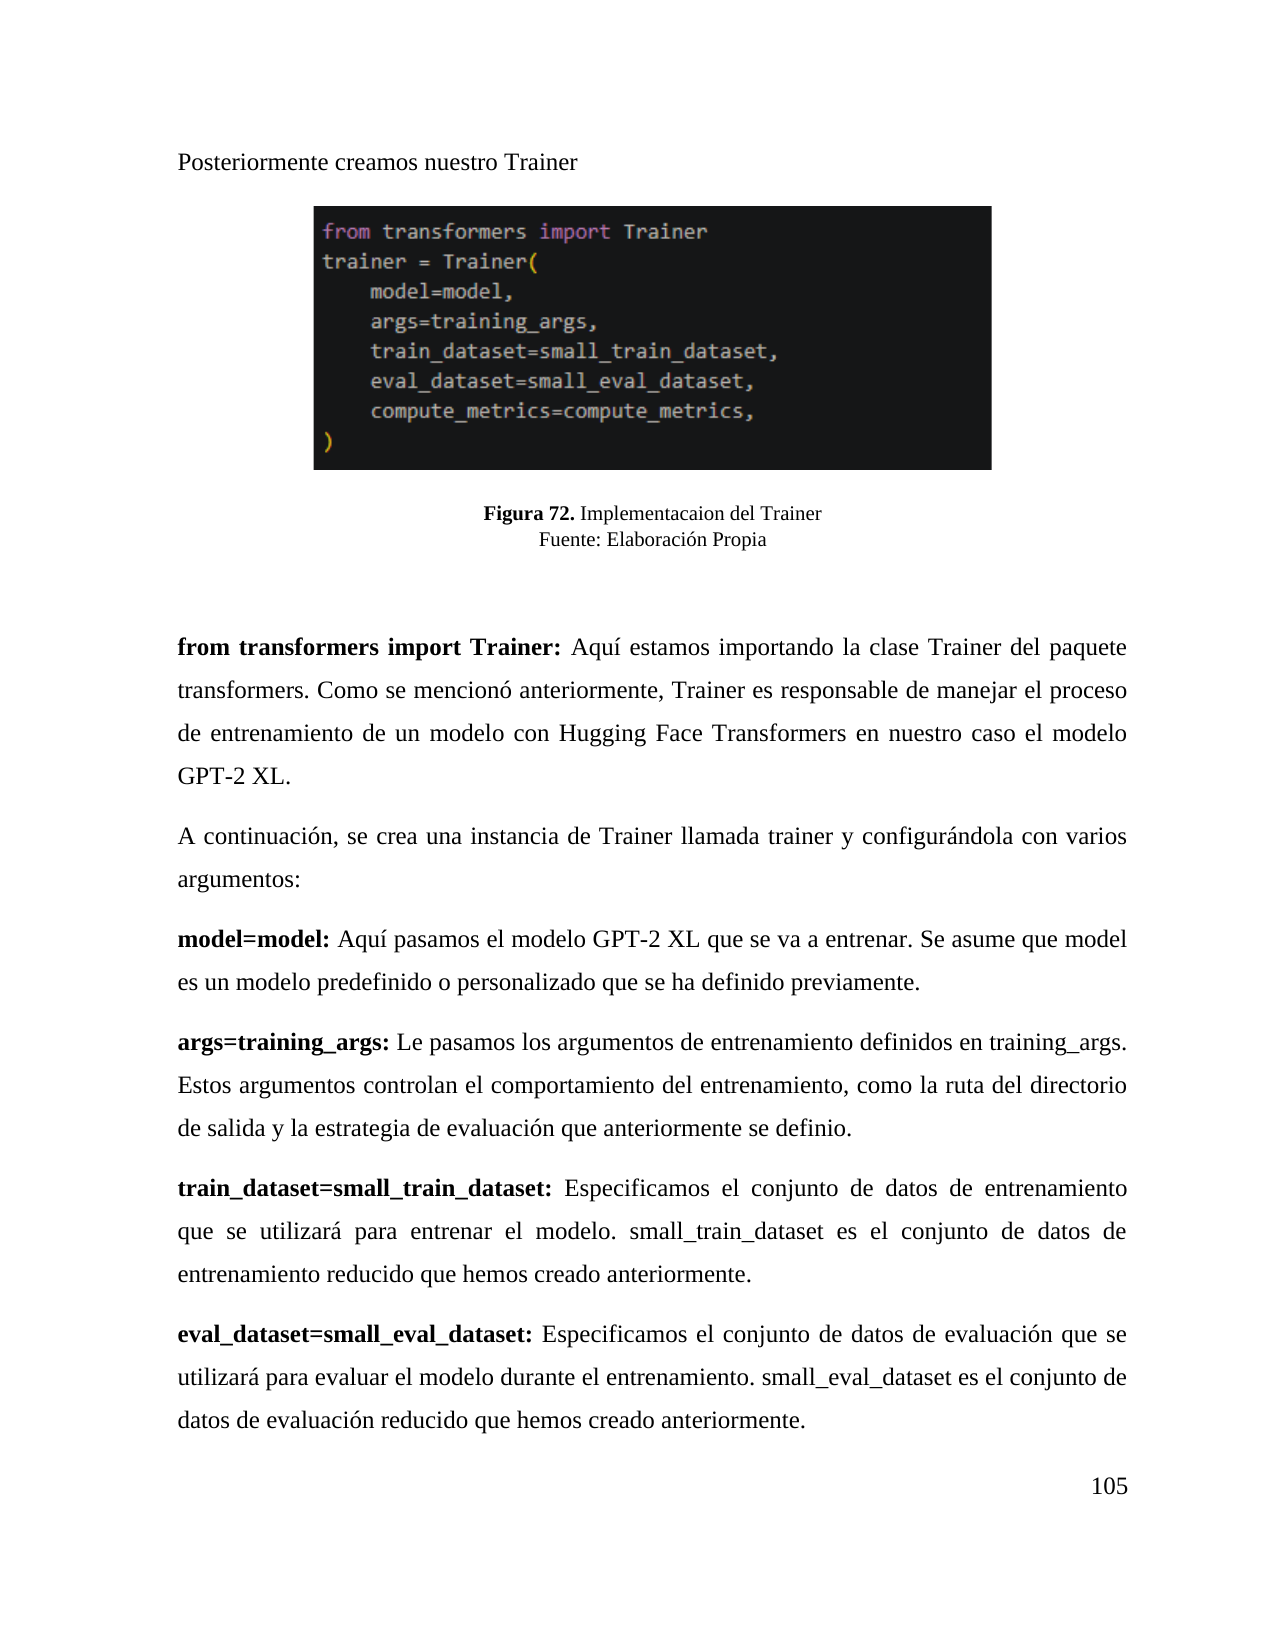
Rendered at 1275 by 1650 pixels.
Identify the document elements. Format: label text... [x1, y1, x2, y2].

text args=training_args: Le pasamos los argumentos de entrenamiento definidos en training_args. Estos argumentos controlan el comportamiento del entrenamiento, como la ruta del directorio de salida y la estrategia de evaluación que anteriormente se definio. [177, 1027, 1128, 1142]
text from transformers import Trainer: Aquí estamos importando la clase Trainer del paquete transformers. Como se mencionó anteriormente, Trainer es responsable de manejar el proceso de entrenamiento de un modelo con Hugging Face Transformers en nuestro caso el modelo GPT-2 XL. [177, 632, 1128, 790]
text Figura 72. Implementacaion del Trainer [177, 501, 1128, 524]
text Posteriormente creamos nuestro Trainer [177, 147, 1128, 176]
picture [313, 206, 992, 470]
text A continuación, se crea una instancia de Trainer llamada trainer y configurándola con varios argumentos: [177, 821, 1128, 893]
text Fuente: Elaboración Propia [177, 526, 1128, 551]
text eval_dataset=small_eval_dataset: Especificamos el conjunto de datos de evaluación que se utilizará para evaluar el modelo durante el entrenamiento. small_eval_dataset es el conjunto de datos de evaluación reducido que hemos creado anteriormente. [177, 1319, 1128, 1434]
text train_dataset=small_train_dataset: Especificamos el conjunto de datos de entrenamiento que se utilizará para entrenar el modelo. small_train_dataset es el conjunto de datos de entrenamiento reducido que hemos creado anteriormente. [177, 1173, 1128, 1288]
text model=model: Aquí pasamos el modelo GPT-2 XL que se va a entrenar. Se asume que model es un modelo predefinido o personalizado que se ha definido previamente. [177, 924, 1128, 996]
